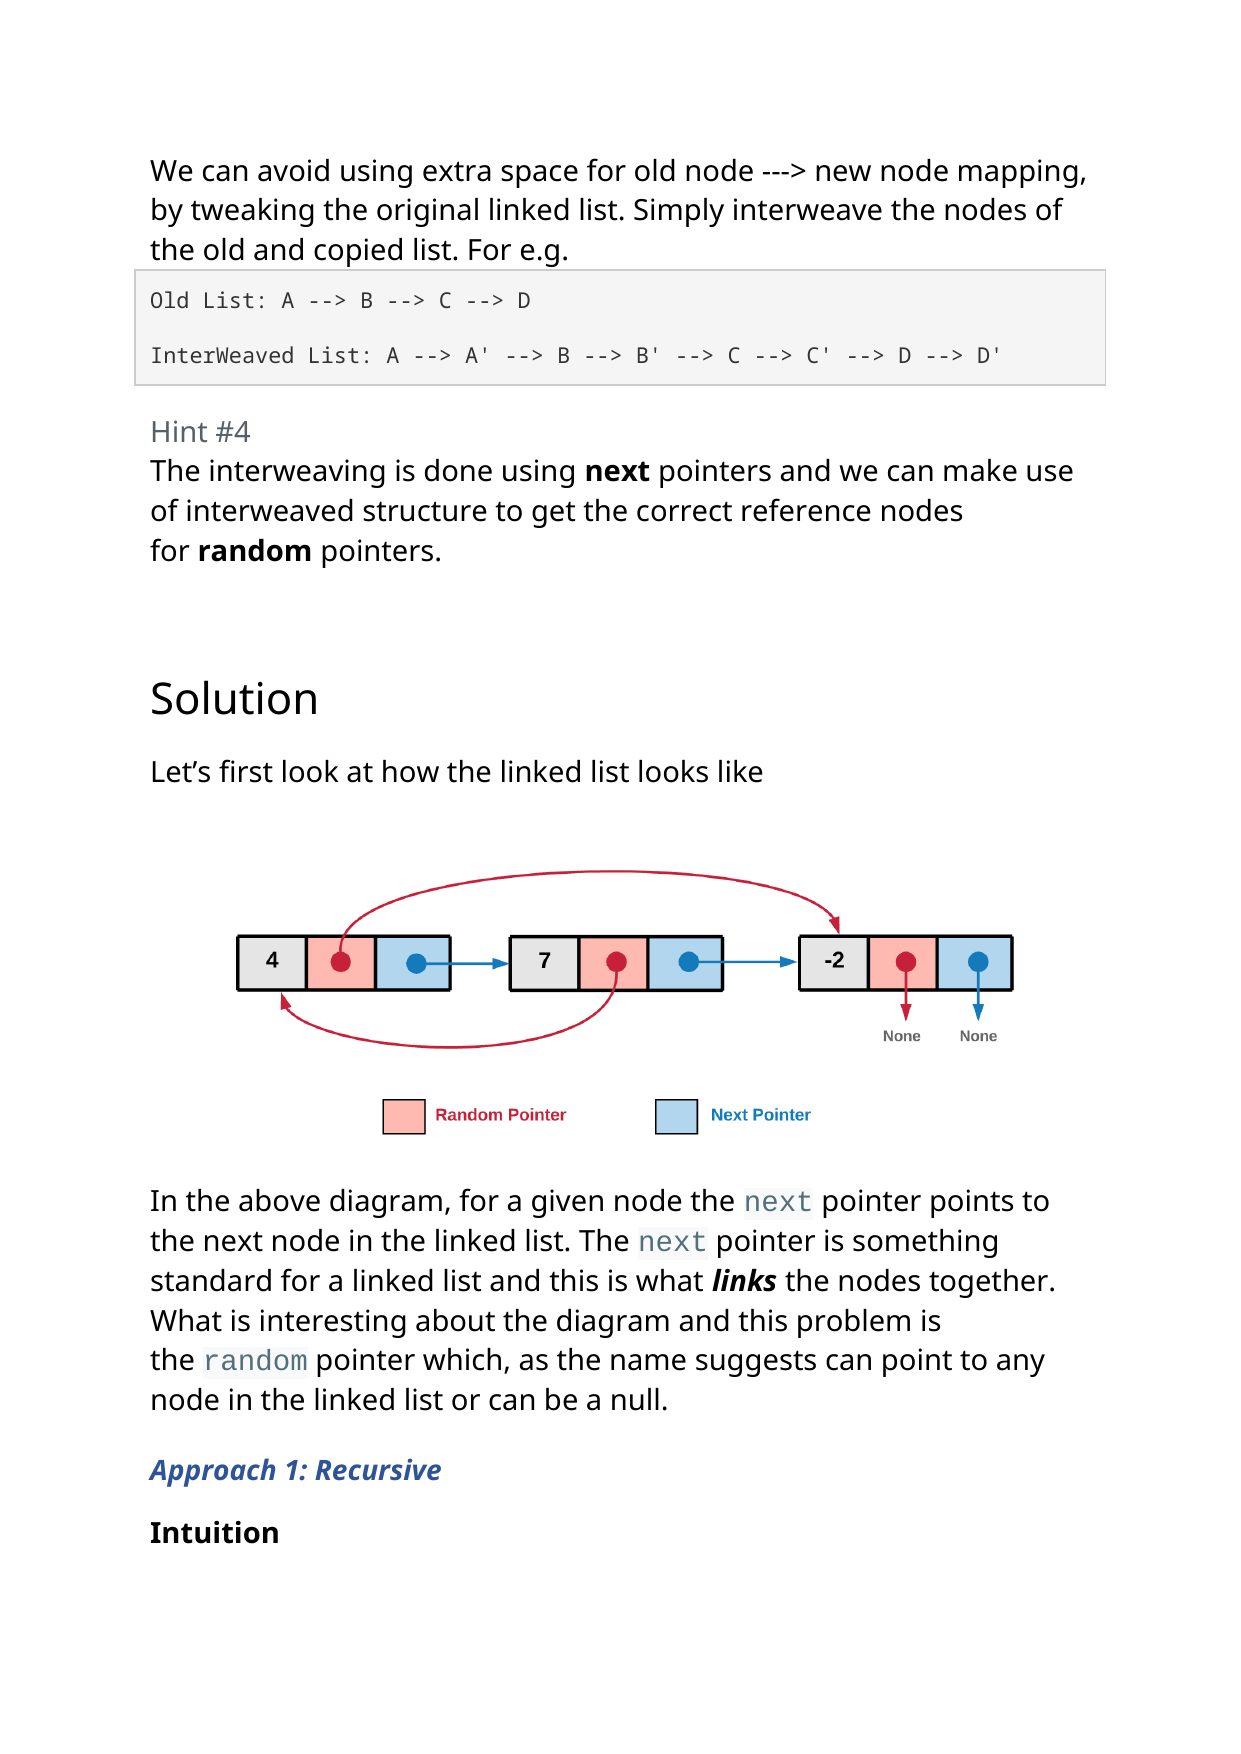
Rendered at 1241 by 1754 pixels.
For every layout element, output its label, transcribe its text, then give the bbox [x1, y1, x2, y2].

text InterWeaved List: A --> A' --> B --> B' --> C --> C' --> D --> D' [136, 324, 1105, 384]
text Let’s first look at how the linked list looks like [150, 751, 1090, 791]
text In the above diagram, for a given node the next pointer points to the next node in the linked list. The next pointer is something standard for a linked list and this is what links the nodes together. What is interesting about the diagram and this problem is the random pointer which, as the name suggests can point to any node in the linked list or can be a null. [150, 1181, 1090, 1419]
text We can avoid using extra space for old node ---> new node mapping, by tweaking the original linked list. Simply interweave the nodes of the old and copied list. For e.g. [150, 150, 1090, 269]
text Intuition [150, 1512, 1090, 1552]
picture [150, 815, 1091, 1181]
text The interweaving is done using next pointers and we can make use of interweaved structure to get the correct reference nodes for random pointers. [150, 451, 1090, 570]
subtitle Approach 1: Recursive [150, 1451, 1090, 1489]
text Old List: A --> B --> C --> D [136, 271, 1105, 315]
text Hint #4 [150, 411, 1090, 451]
subtitle Solution [150, 601, 1090, 728]
